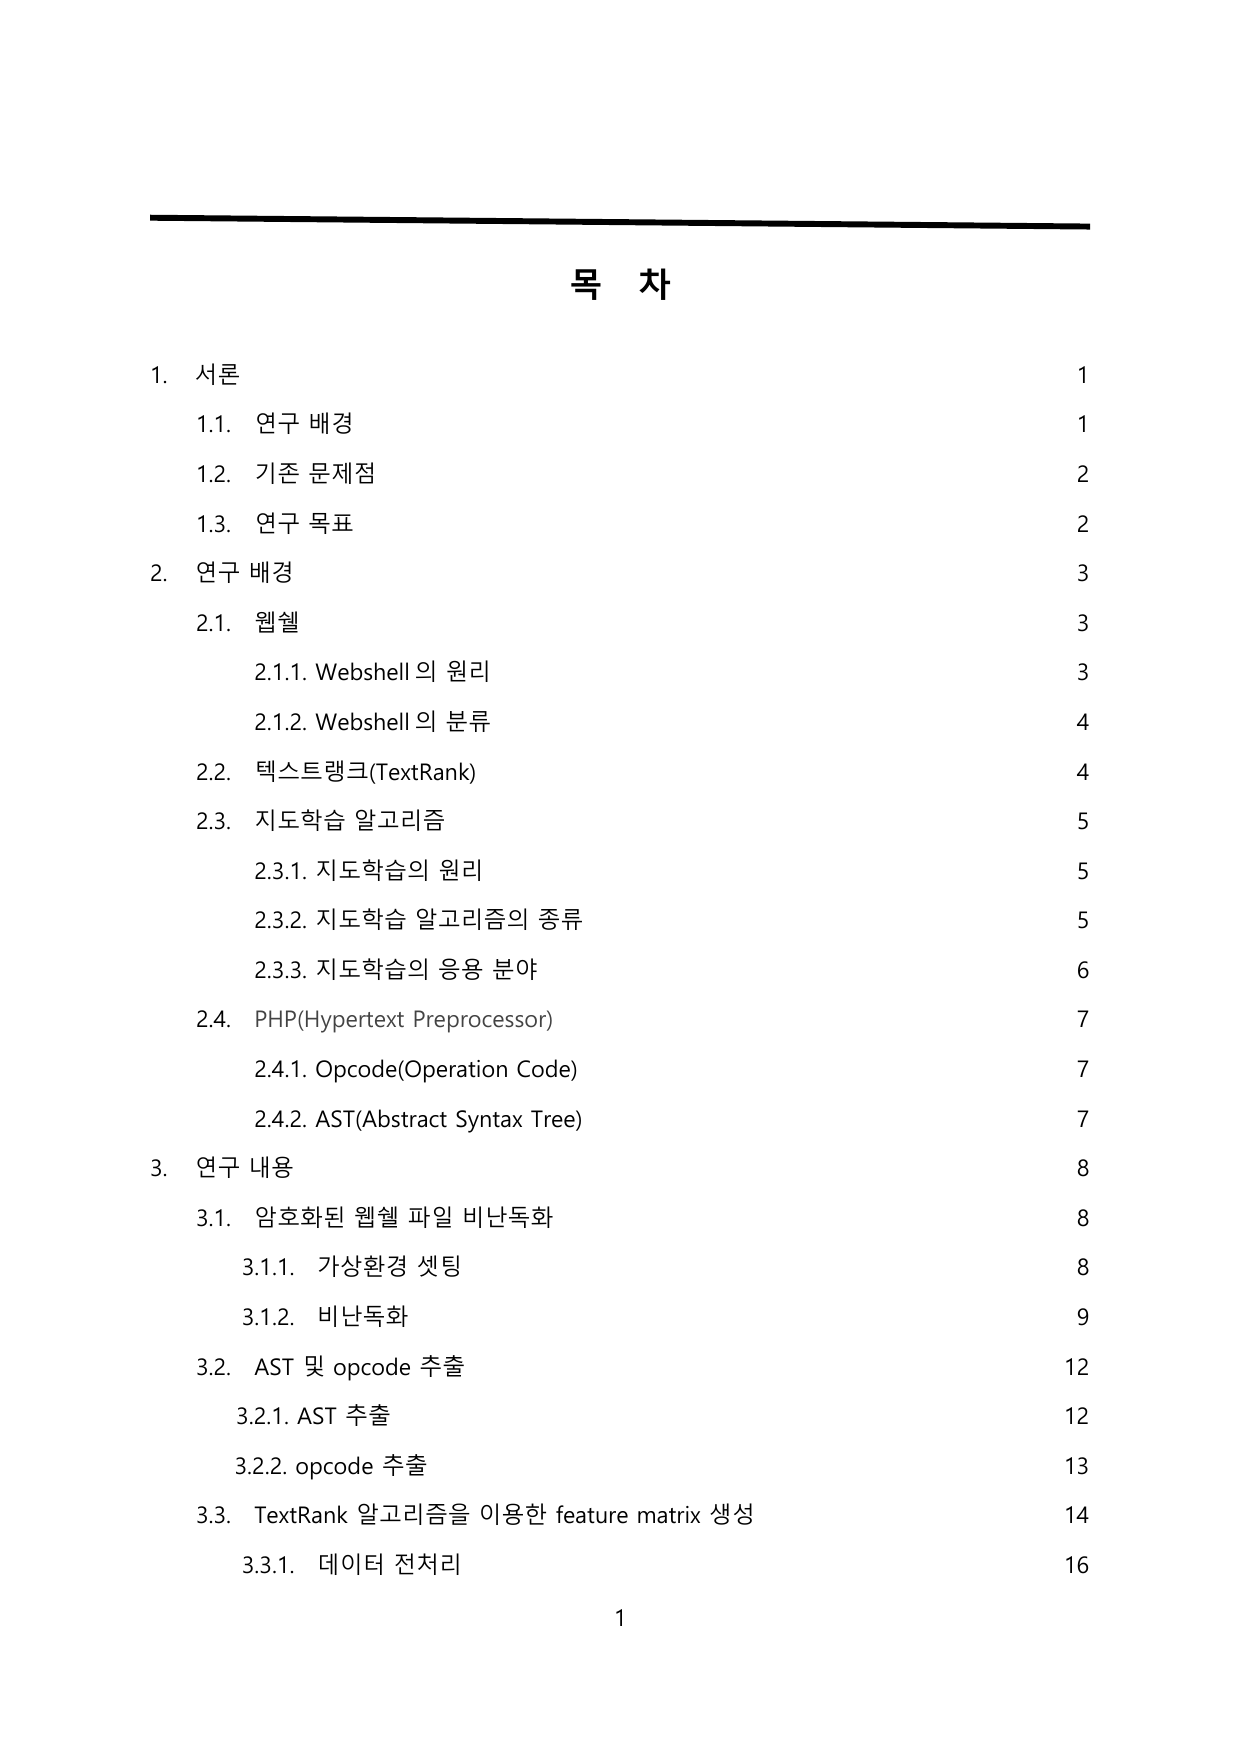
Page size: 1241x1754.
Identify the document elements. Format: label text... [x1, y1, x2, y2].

text 목 차 [150, 261, 1090, 305]
